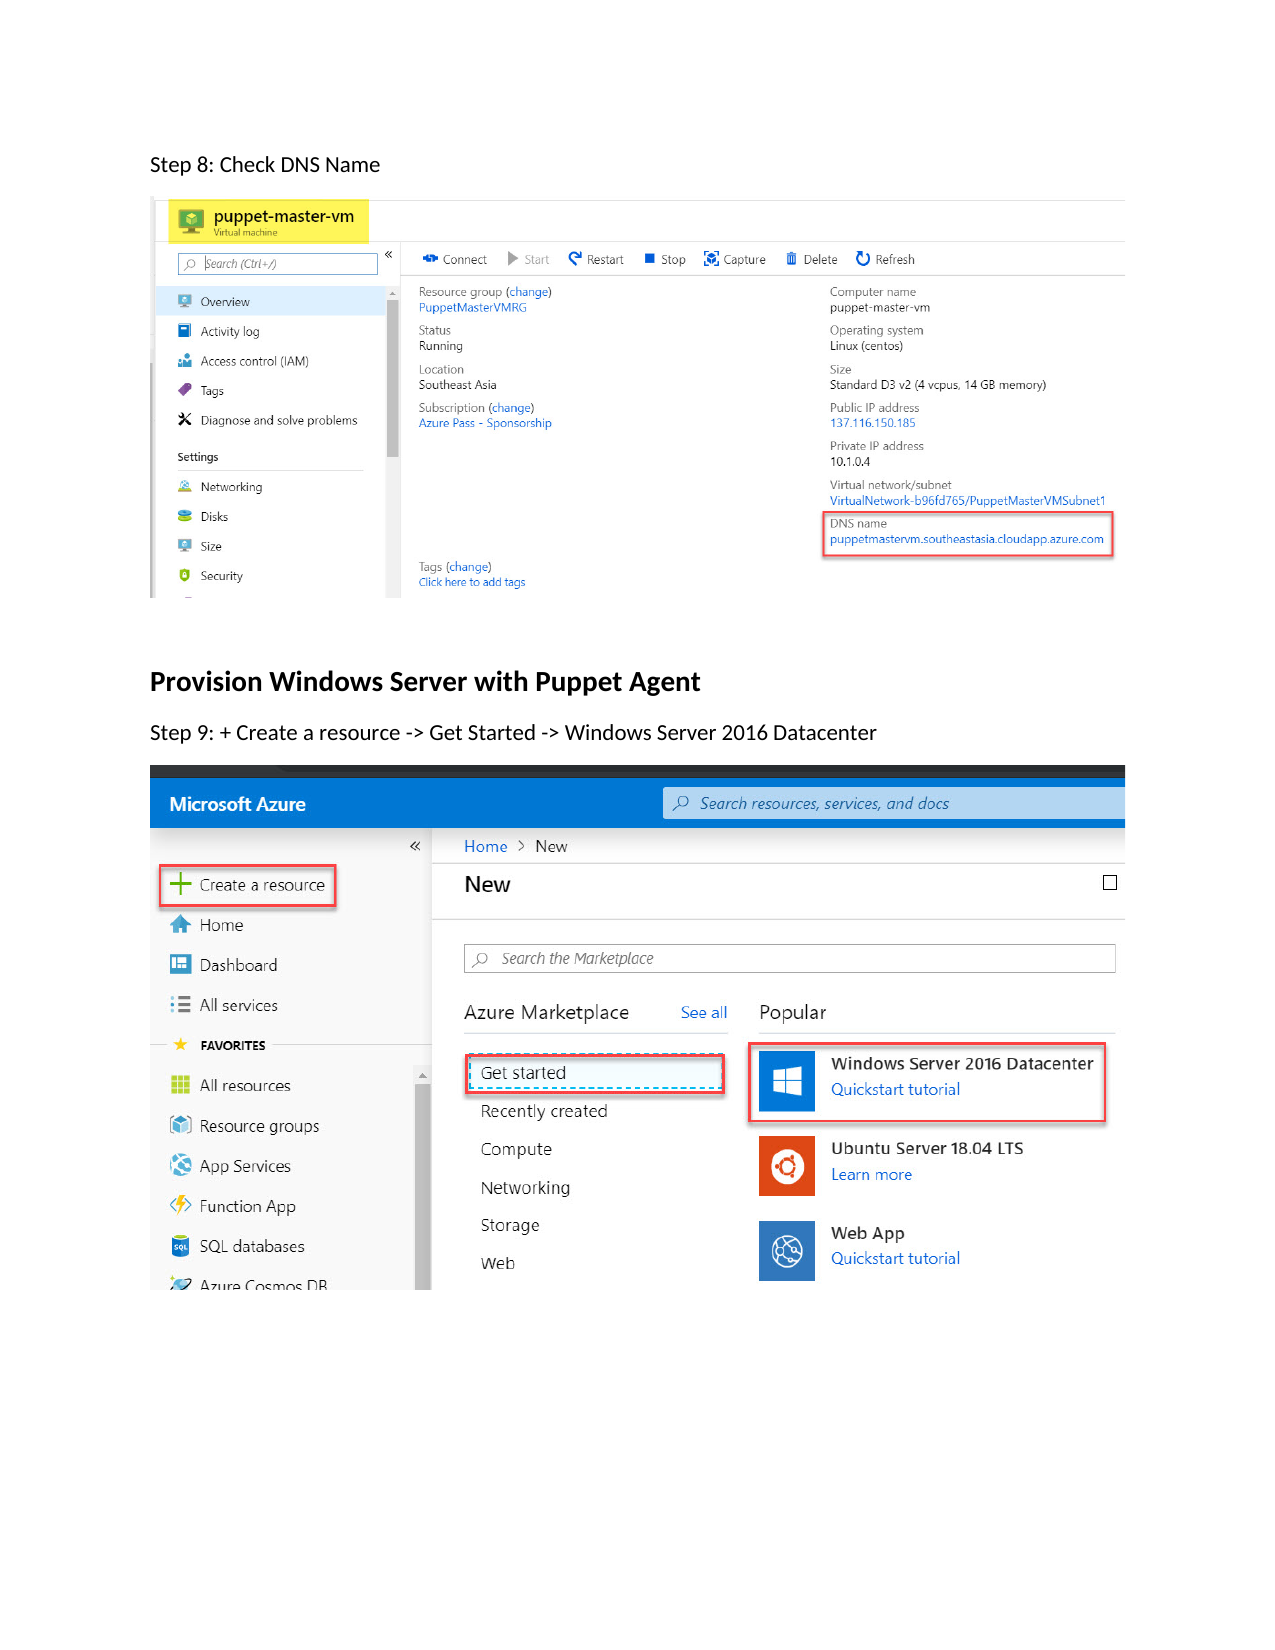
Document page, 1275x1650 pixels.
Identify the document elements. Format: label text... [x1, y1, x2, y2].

picture [150, 196, 1125, 598]
text Step 9: + Create a resource -> Get Started -> Windows Server 2016 Datacenter [150, 718, 1125, 747]
picture [150, 765, 1125, 1290]
text Provision Windows Server with Puppet Agent [150, 663, 1125, 699]
text Step 8: Check DNS Name [150, 150, 1125, 178]
